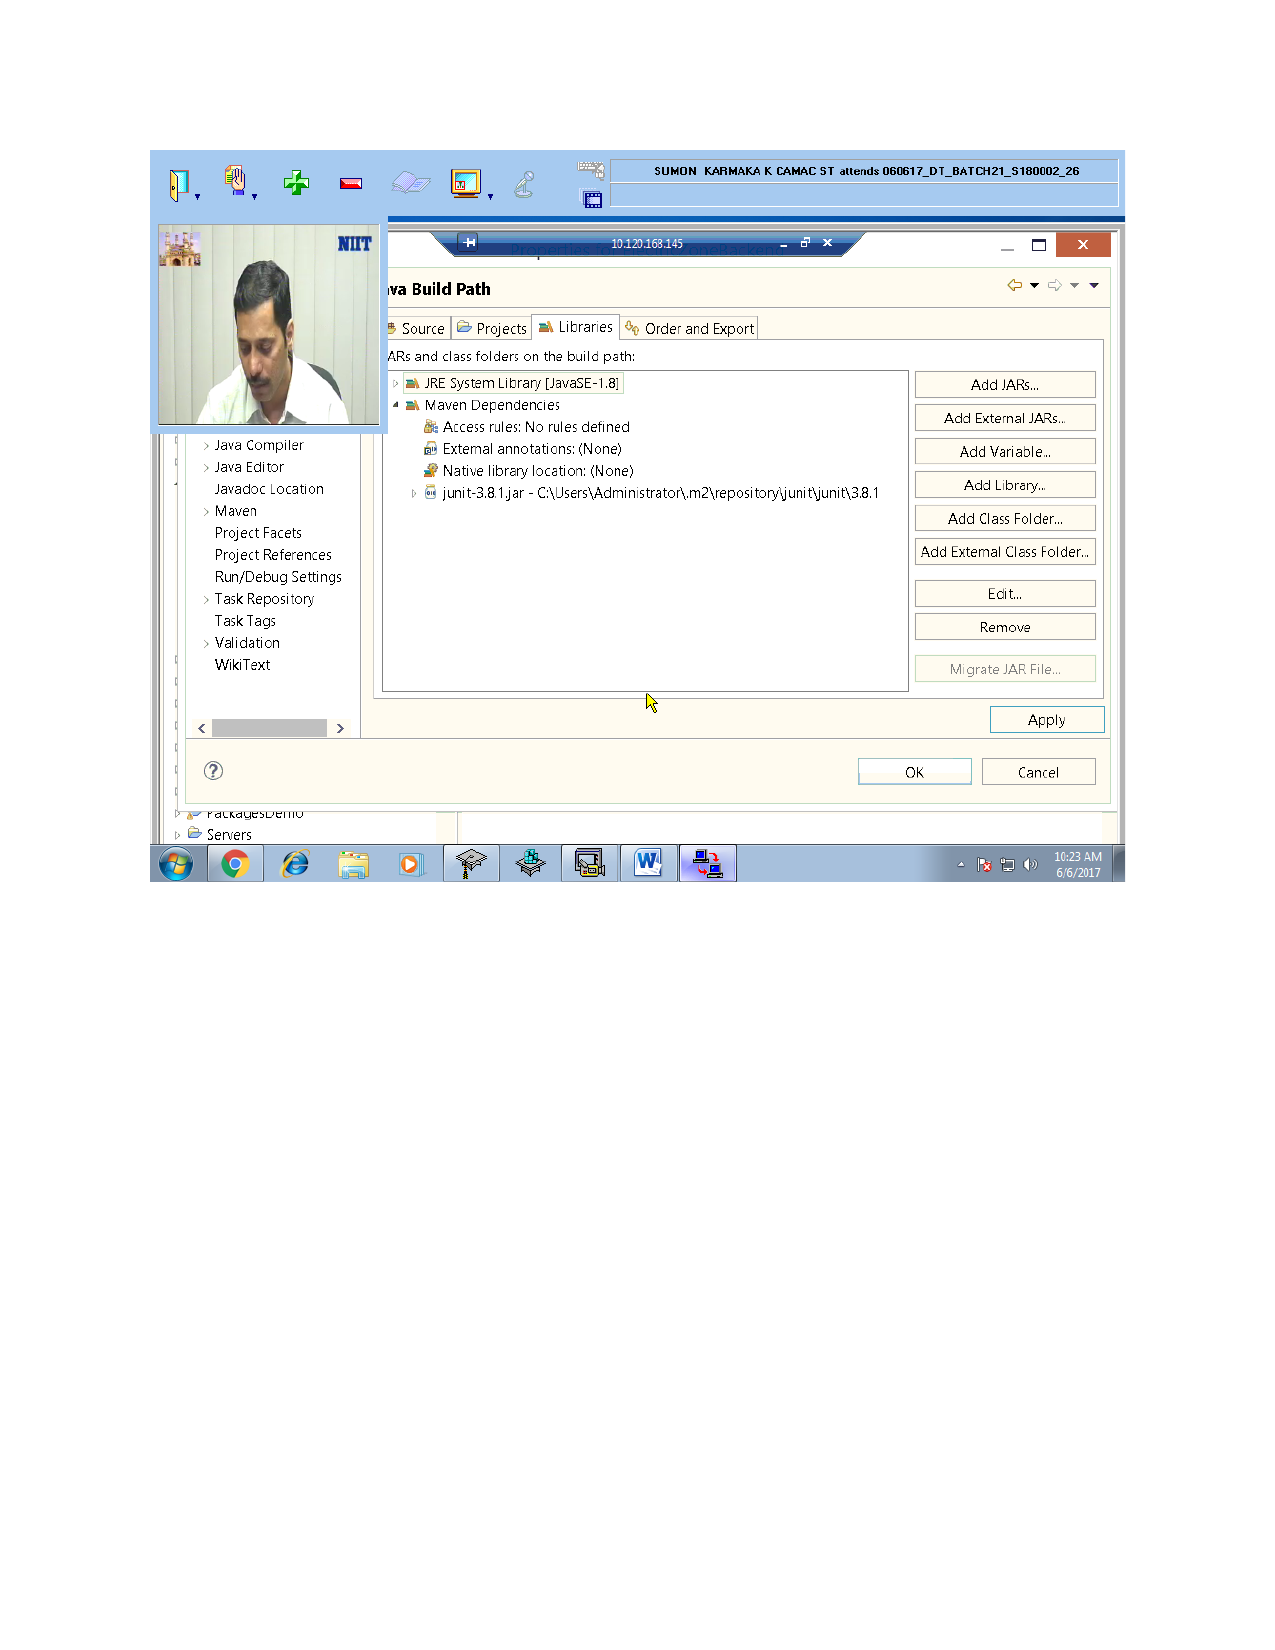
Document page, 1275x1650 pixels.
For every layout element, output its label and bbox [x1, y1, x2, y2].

picture [150, 150, 1125, 882]
